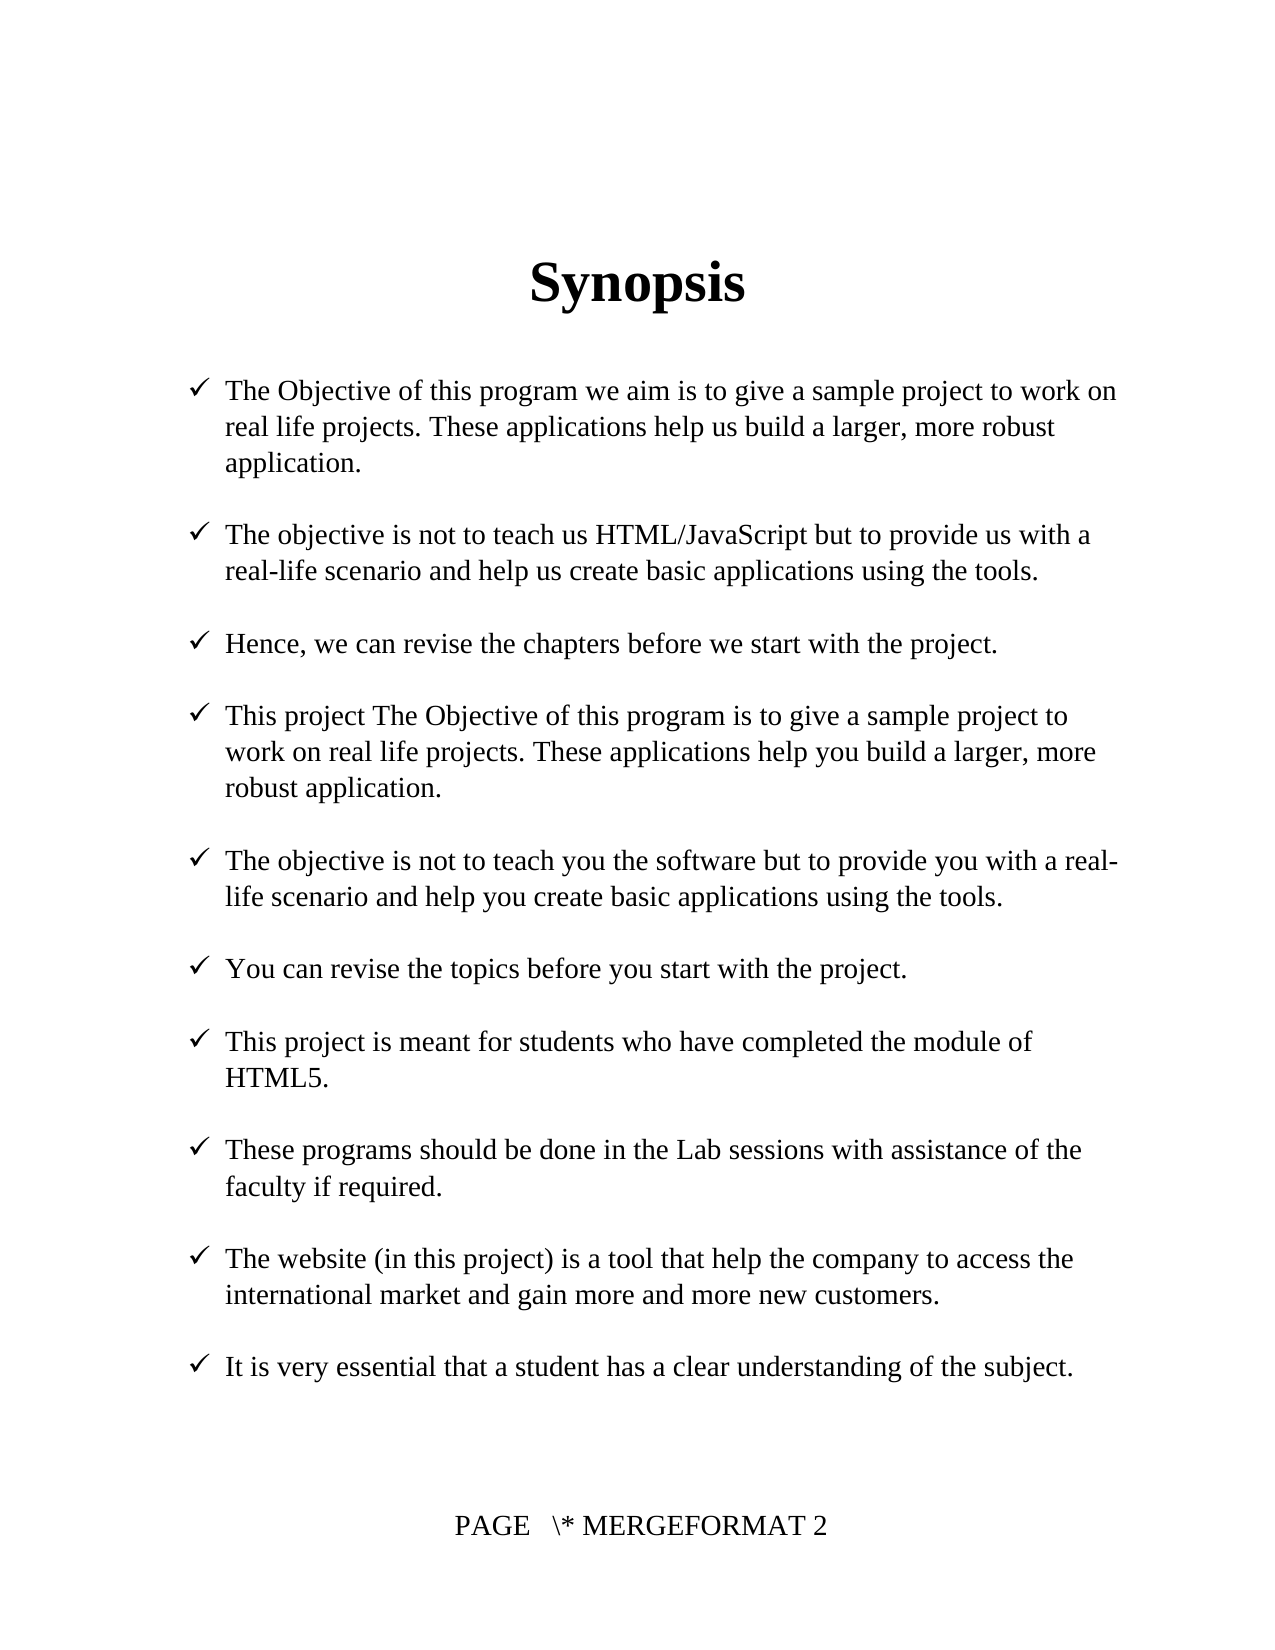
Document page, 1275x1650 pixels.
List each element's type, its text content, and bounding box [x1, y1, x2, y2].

list It is very essential that a student has a clear understanding of the subject. [187, 1349, 1125, 1383]
list Hence, we can revise the chapters before we start with the project. [187, 626, 1125, 659]
list The objective is not to teach you the software but to provide you with a real-life scenario and help you create basic applications using the tools. [187, 843, 1125, 913]
list The Objective of this program we aim is to give a sample project to work on real life projects. These applications help us build a larger, more robust application. [187, 373, 1125, 478]
list This project is meant for students who have completed the module of HTML5. [187, 1024, 1125, 1094]
list You can revise the topics before you start with the project. [187, 951, 1125, 985]
list The website (in this project) is a tool that help the company to access the international market and gain more and more new customers. [187, 1241, 1125, 1311]
list The objective is not to teach us HTML/JavaScript but to provide us with a real-life scenario and help us create basic applications using the tools. [187, 517, 1125, 587]
subtitle Synopsis [150, 247, 1125, 314]
list This project The Objective of this program is to give a sample project to work on real life projects. These applications help you build a larger, more robust application. [187, 698, 1125, 804]
list These programs should be done in the Lab sessions with assistance of the faculty if required. [187, 1132, 1125, 1202]
